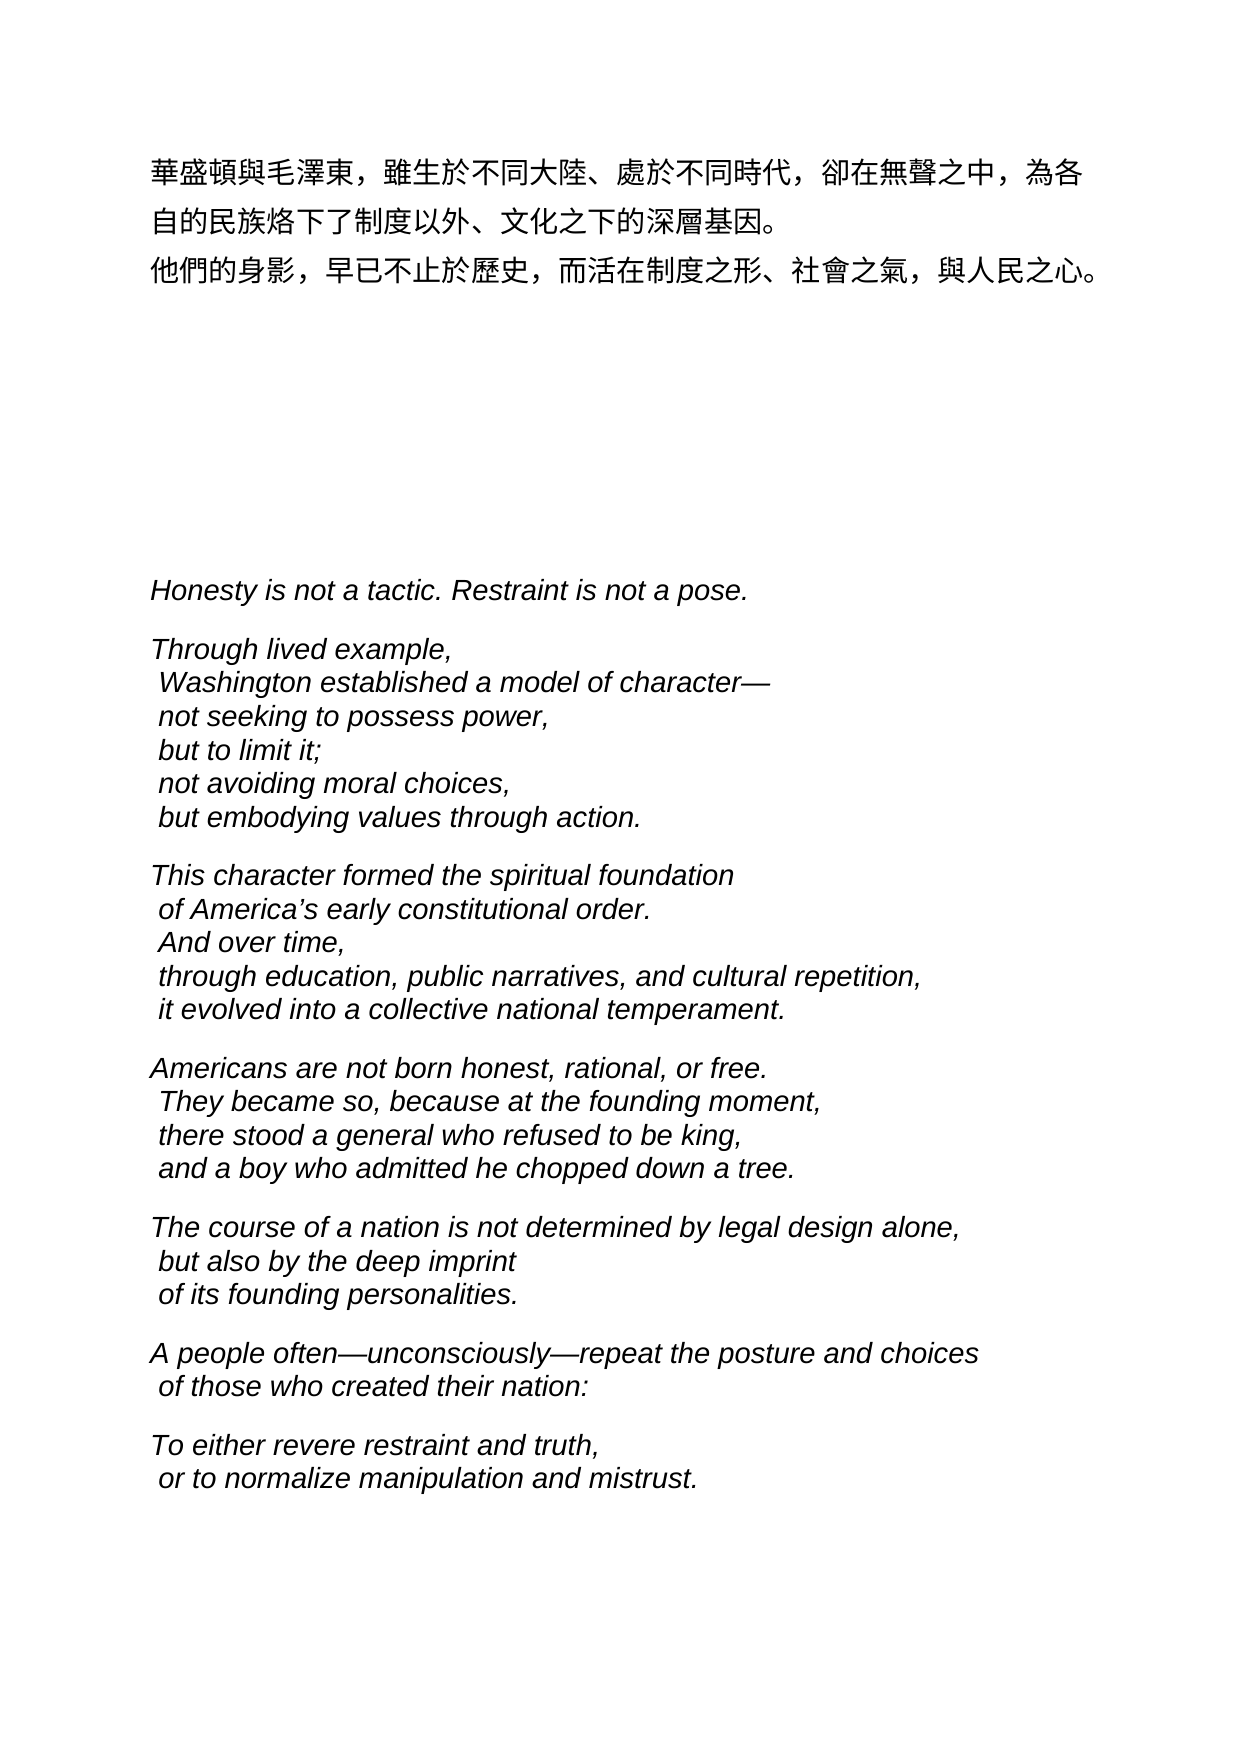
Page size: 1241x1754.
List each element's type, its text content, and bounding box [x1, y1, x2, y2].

text Honesty is not a tactic. Restraint is not a pose. [150, 573, 1090, 607]
text The course of a nation is not determined by legal design alone, but also by the deep imprint of its founding personalities. [150, 1210, 1090, 1311]
text To either revere restraint and truth, or to normalize manipulation and mistrust. [150, 1428, 1090, 1495]
text Through lived example, Washington established a model of character— not seeking to possess power, but to limit it; not avoiding moral choices, but embodying values through action. [150, 632, 1090, 833]
text 他們的身影，早已不止於歷史，而活在制度之形、社會之氣，與人民之心。 [150, 247, 1090, 289]
text Americans are not born honest, rational, or free. They became so, because at the founding moment, there stood a general who refused to be king, and a boy who admitted he chopped down a tree. [150, 1051, 1090, 1185]
text 華盛頓與毛澤東，雖生於不同大陸、處於不同時代，卻在無聲之中，為各自的民族烙下了制度以外、文化之下的深層基因。 [150, 150, 1090, 241]
text This character formed the spiritual foundation of America’s early constitutional order. And over time, through education, public narratives, and cultural repetition, it evolved into a collective national temperament. [150, 858, 1090, 1026]
text A people often—unconsciously—repeat the posture and choices of those who created their nation: [150, 1336, 1090, 1403]
